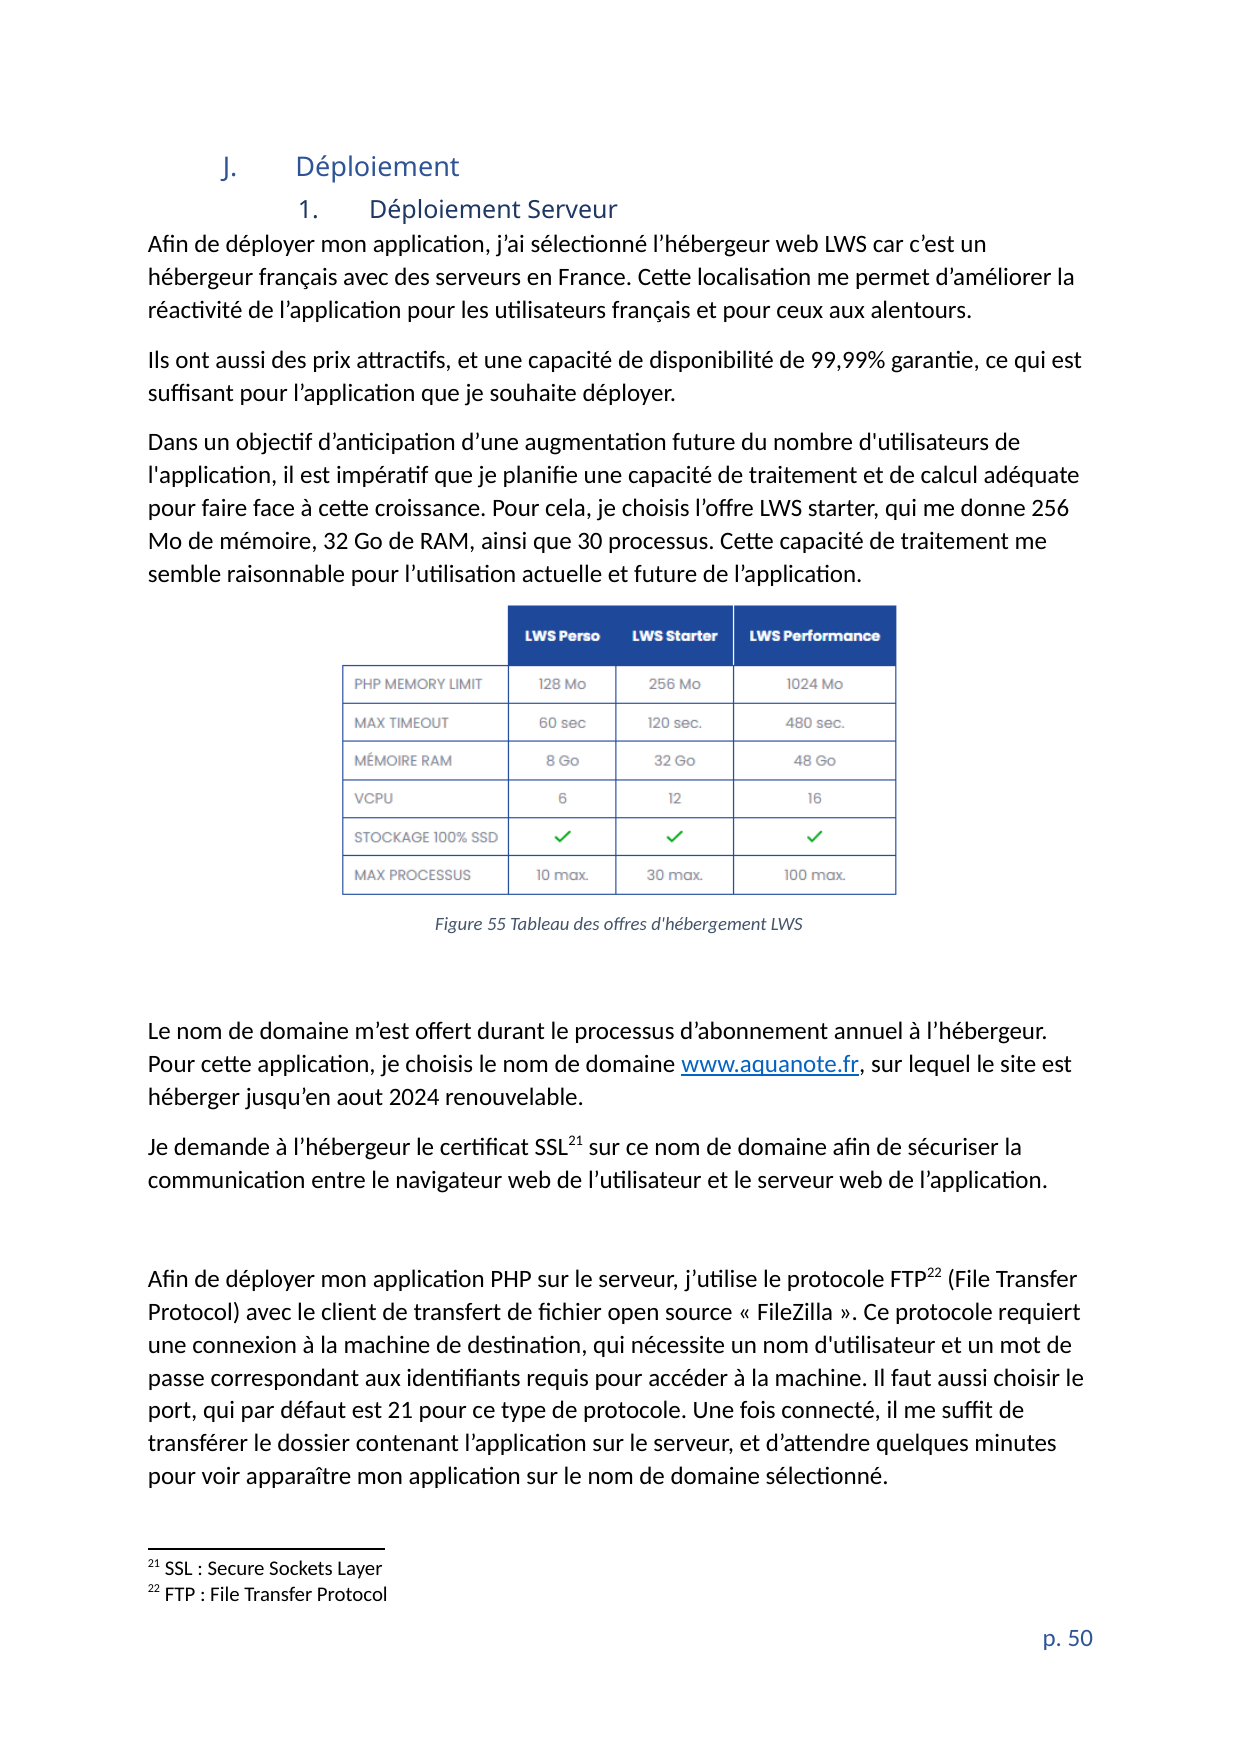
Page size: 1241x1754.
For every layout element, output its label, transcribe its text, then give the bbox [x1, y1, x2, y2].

text Afin de déployer mon application PHP sur le serveur, j’utilise le protocole FTP (File Transfer Protocol) avec le client de transfert de fichier open source « FileZilla ». Ce protocole requiert une connexion à la machine de destination, qui nécessite un nom d'utilisateur et un mot de passe correspondant aux identifiants requis pour accéder à la machine. Il faut aussi choisir le port, qui par défaut est 21 pour ce type de protocole. Une fois connecté, il me suffit de transférer le dossier contenant l’application sur le serveur, et d’attendre quelques minutes pour voir apparaître mon application sur le nom de domaine sélectionné. [148, 1263, 1093, 1491]
text Ils ont aussi des prix attractifs, et une capacité de disponibilité de 99,99% garantie, ce qui est suffisant pour l’application que je souhaite déployer. [148, 344, 1093, 407]
text Dans un objectif d’anticipation d’une augmentation future du nombre d'utilisateurs de l'application, il est impératif que je planifie une capacité de traitement et de calcul adéquate pour faire face à cette croissance. Pour cela, je choisis l’offre LWS starter, qui me donne 256 Mo de mémoire, 32 Go de RAM, ainsi que 30 processus. Cette capacité de traitement me semble raisonnable pour l’utilisation actuelle et future de l’application. [148, 426, 1093, 588]
picture [340, 601, 901, 903]
text Le nom de domaine m’est offert durant le processus d’abonnement annuel à l’hébergeur. Pour cette application, je choisis le nom de domaine www.aquanote.fr, sur lequel le site est héberger jusqu’en aout 2024 renouvelable. [148, 1016, 1093, 1112]
text Je demande à l’hébergeur le certificat SSL sur ce nom de domaine afin de sécuriser la communication entre le navigateur web de l’utilisateur et le serveur web de l’application. [148, 1131, 1093, 1194]
subtitle Déploiement [223, 148, 1093, 184]
text Afin de déployer mon application, j’ai sélectionné l’hébergeur web LWS car c’est un hébergeur français avec des serveurs en France. Cette localisation me permet d’améliorer la réactivité de l’application pour les utilisateurs français et pour ceux aux alentours. [148, 228, 1093, 325]
subtitle Déploiement Serveur [298, 192, 1093, 226]
